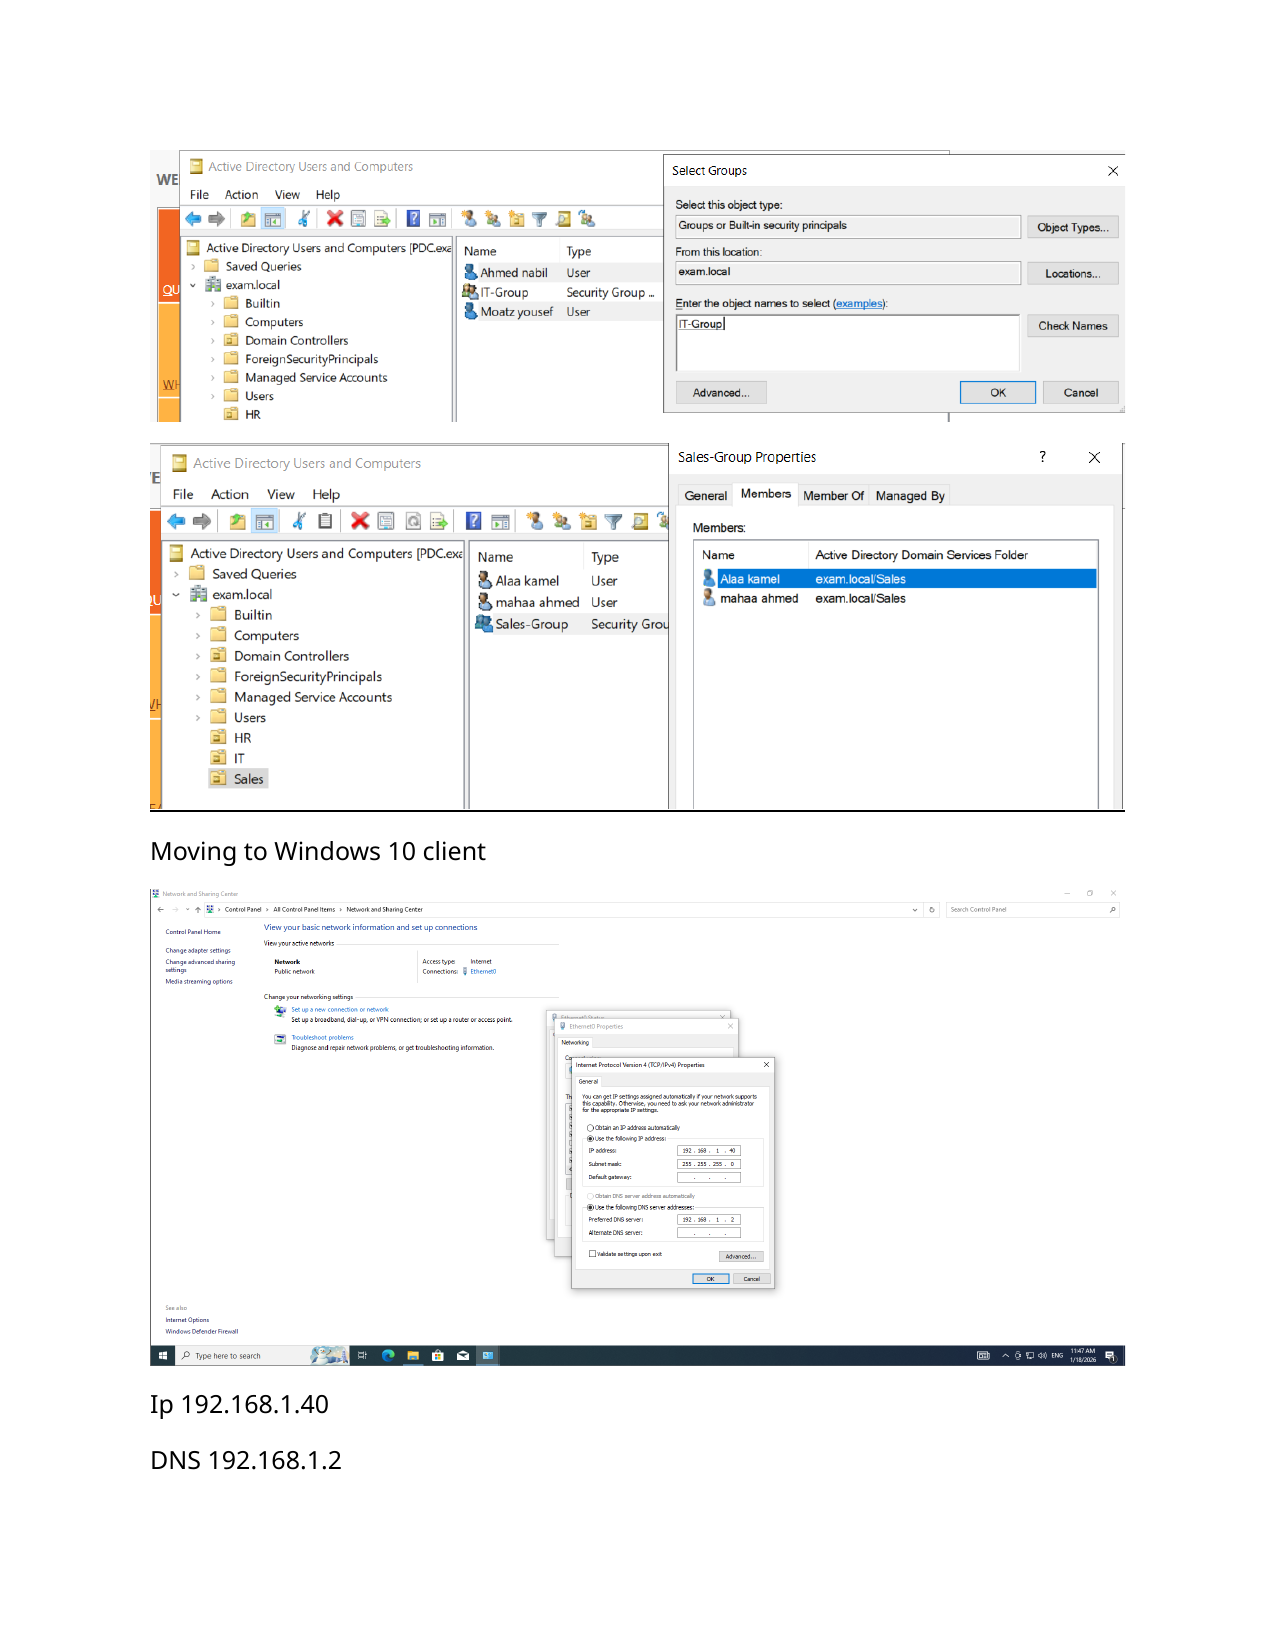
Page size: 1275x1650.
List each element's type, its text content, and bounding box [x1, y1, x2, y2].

picture [150, 150, 1125, 422]
text Ip 192.168.1.40 [150, 1387, 1125, 1421]
text DNS 192.168.1.2 [150, 1443, 1125, 1477]
text Moving to Windows 10 client [150, 834, 1125, 868]
picture [150, 443, 1125, 809]
picture [150, 889, 1125, 1366]
